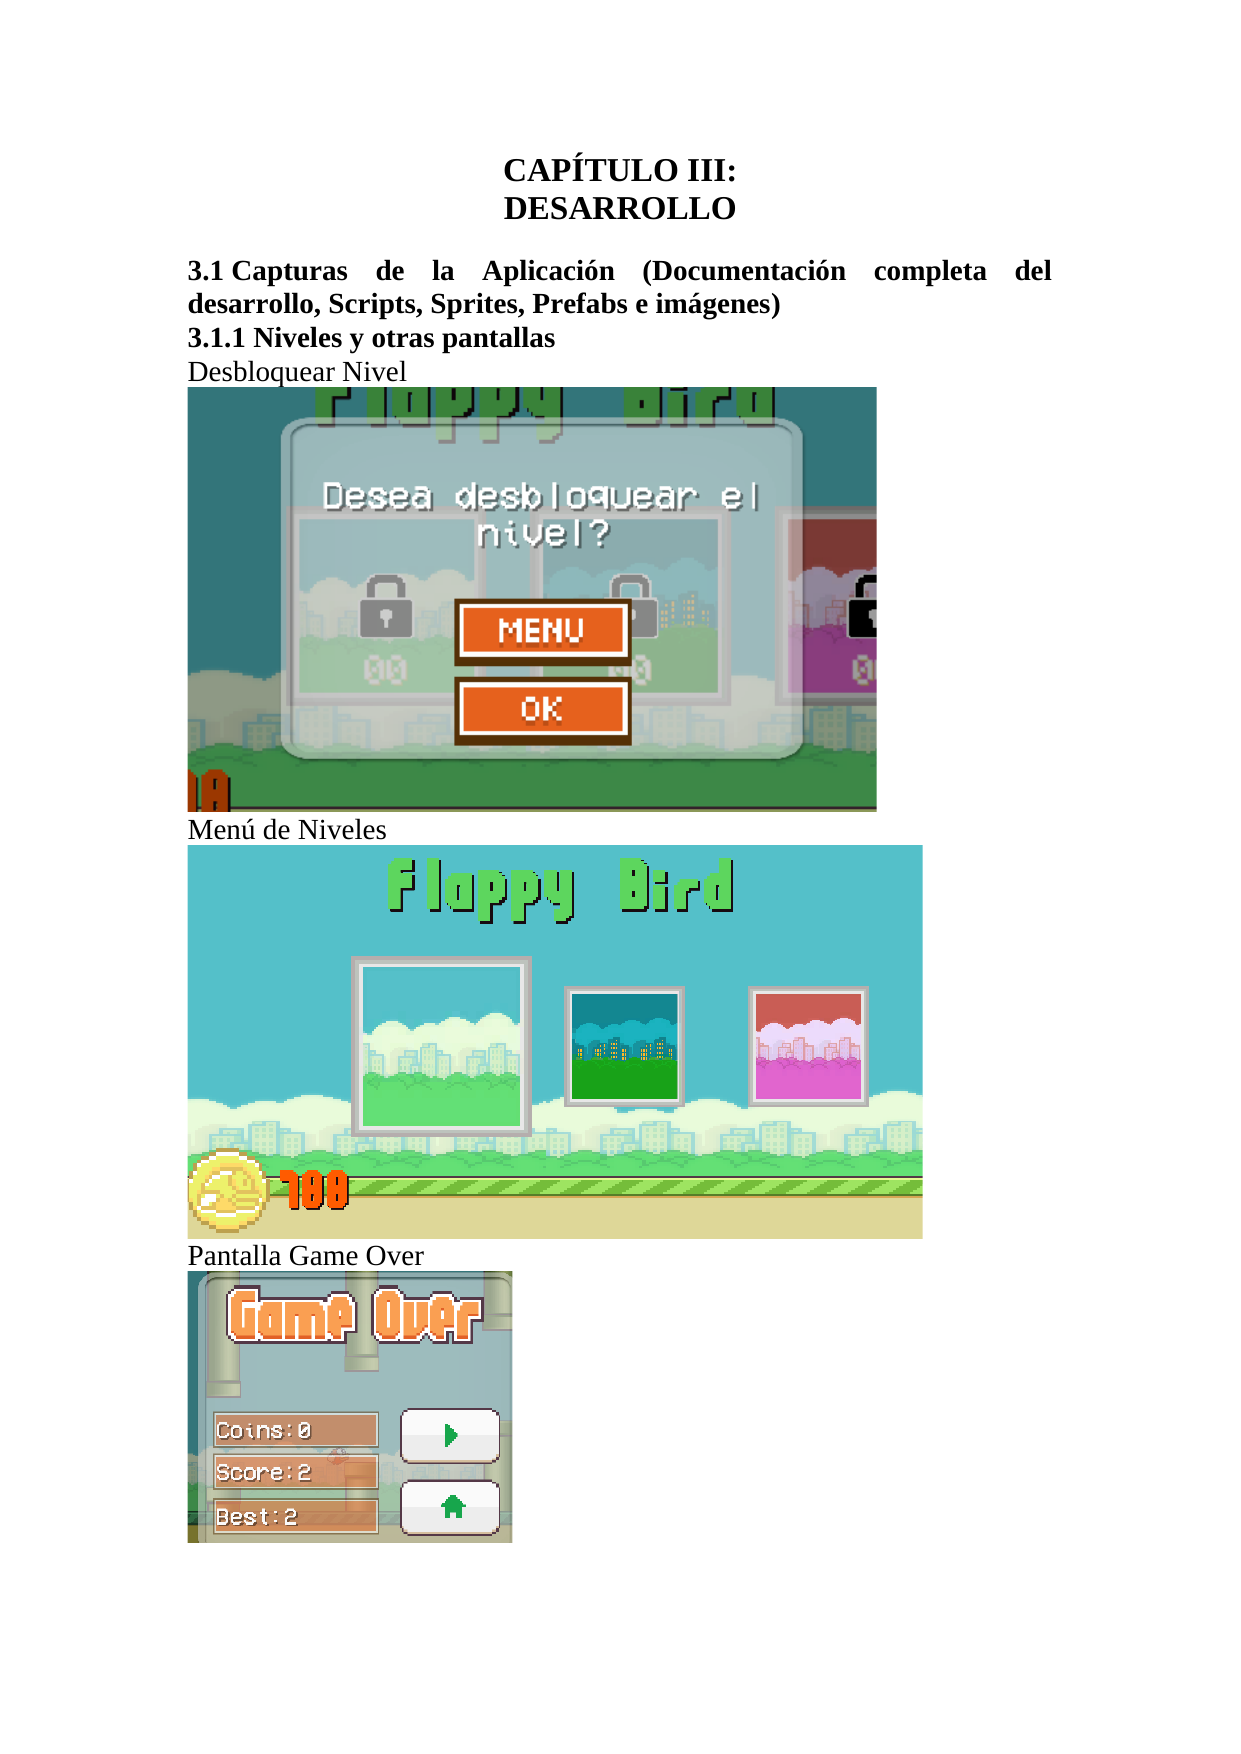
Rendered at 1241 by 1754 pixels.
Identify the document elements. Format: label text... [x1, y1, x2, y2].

picture [187, 845, 923, 1239]
picture [187, 1271, 513, 1543]
text Menú de Niveles [187, 812, 1053, 845]
text Desbloquear Nivel [187, 354, 1053, 387]
list Niveles y otras pantallas [187, 320, 1053, 354]
list Capturas de la Aplicación (Documentación completa del desarrollo, Scripts, Sprites, Prefabs e imágenes) [187, 253, 1053, 320]
text CAPÍTULO III: [187, 150, 1053, 188]
picture [187, 387, 877, 812]
text Pantalla Game Over [187, 1238, 1053, 1272]
text DESARROLLO [187, 188, 1053, 227]
